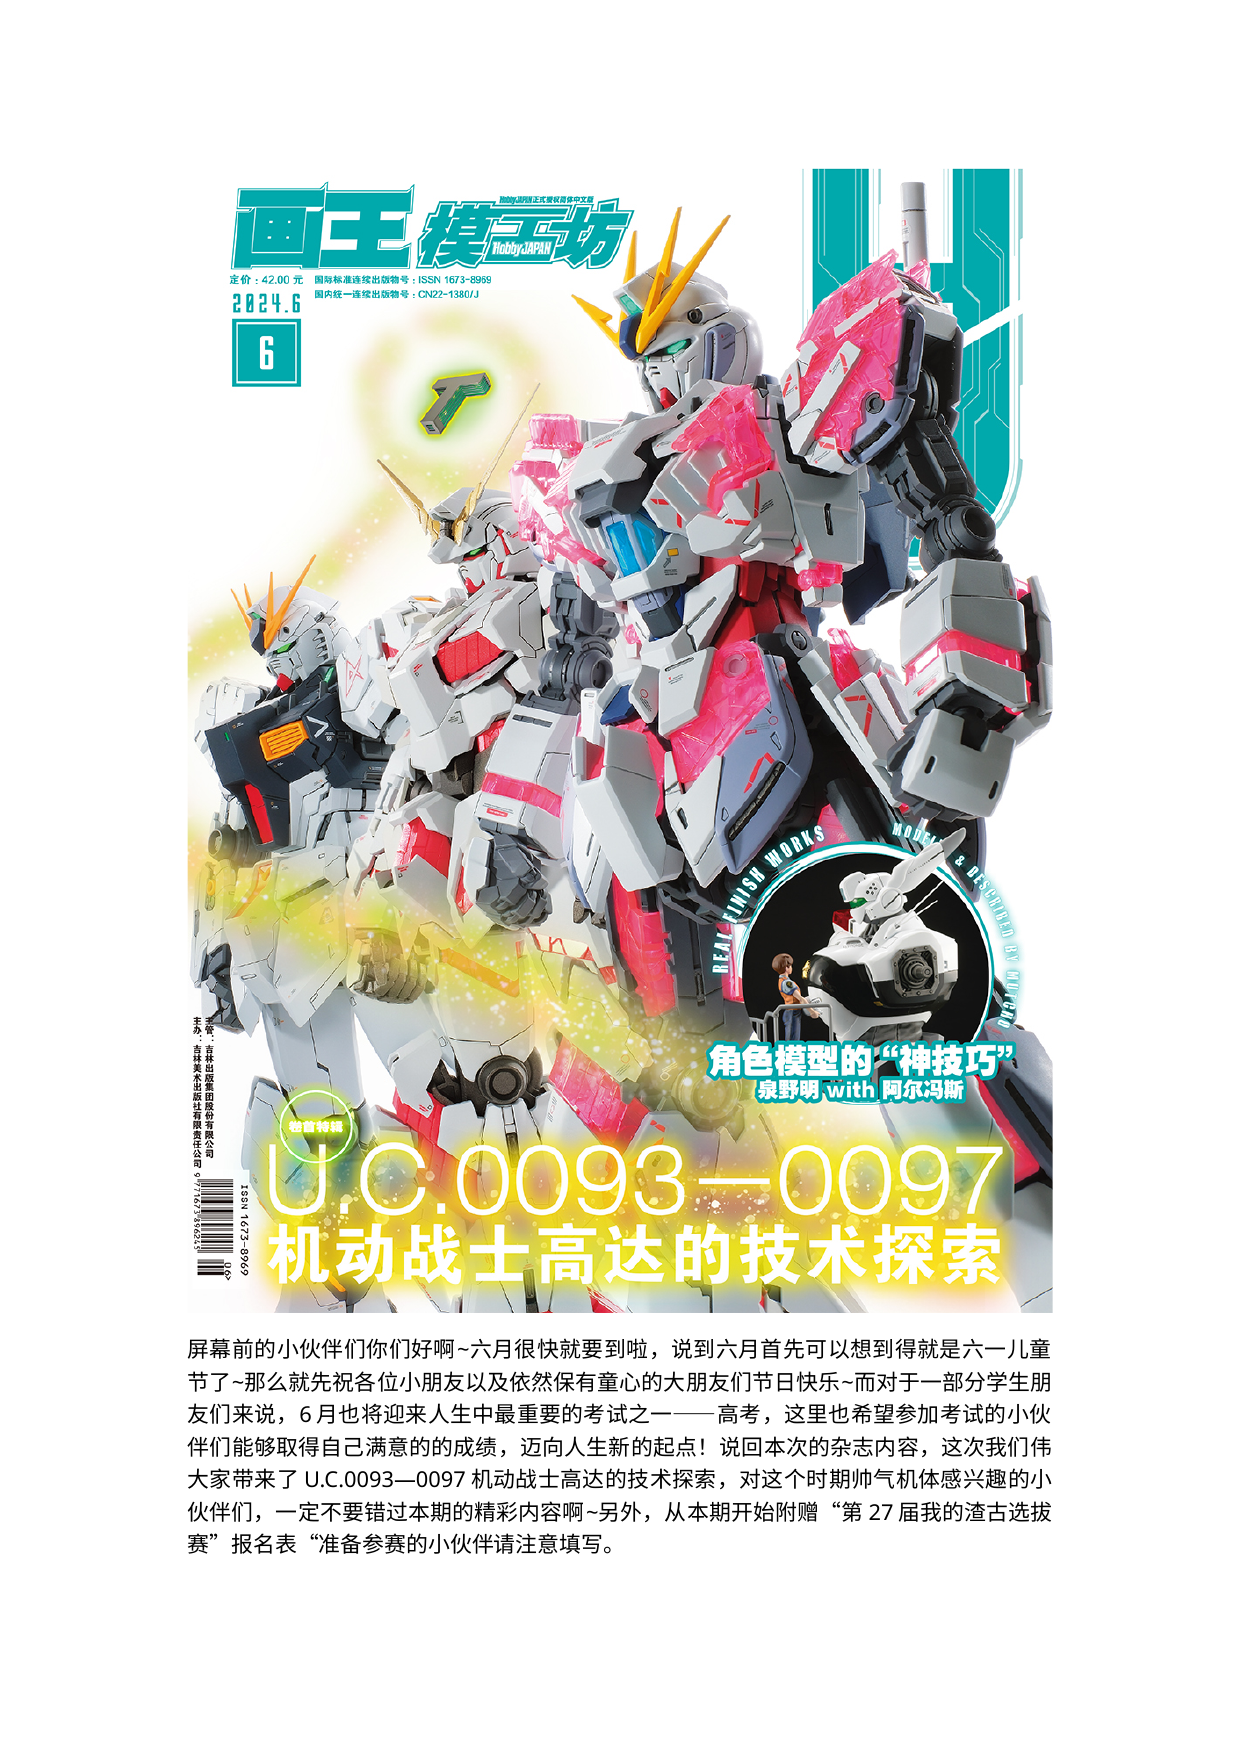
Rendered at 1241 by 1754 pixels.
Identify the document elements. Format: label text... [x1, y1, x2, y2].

text 屏幕前的小伙伴们你们好啊~六月很快就要到啦，说到六月首先可以想到得就是六一儿童节了~那么就先祝各位小朋友以及依然保有童心的大朋友们节日快乐~而对于一部分学生朋友们来说，6月也将迎来人生中最重要的考试之一——高考，这里也希望参加考试的小伙伴们能够取得自己满意的的成绩，迈向人生新的起点！说回本次的杂志内容，这次我们伟大家带来了U.C.0093—0097机动战士高达的技术探索，对这个时期帅气机体感兴趣的小伙伴们，一定不要错过本期的精彩内容啊~另外，从本期开始附赠“第27届我的渣古选拔赛”报名表“准备参赛的小伙伴请注意填写。 [187, 1332, 1053, 1559]
picture [187, 162, 1053, 1313]
